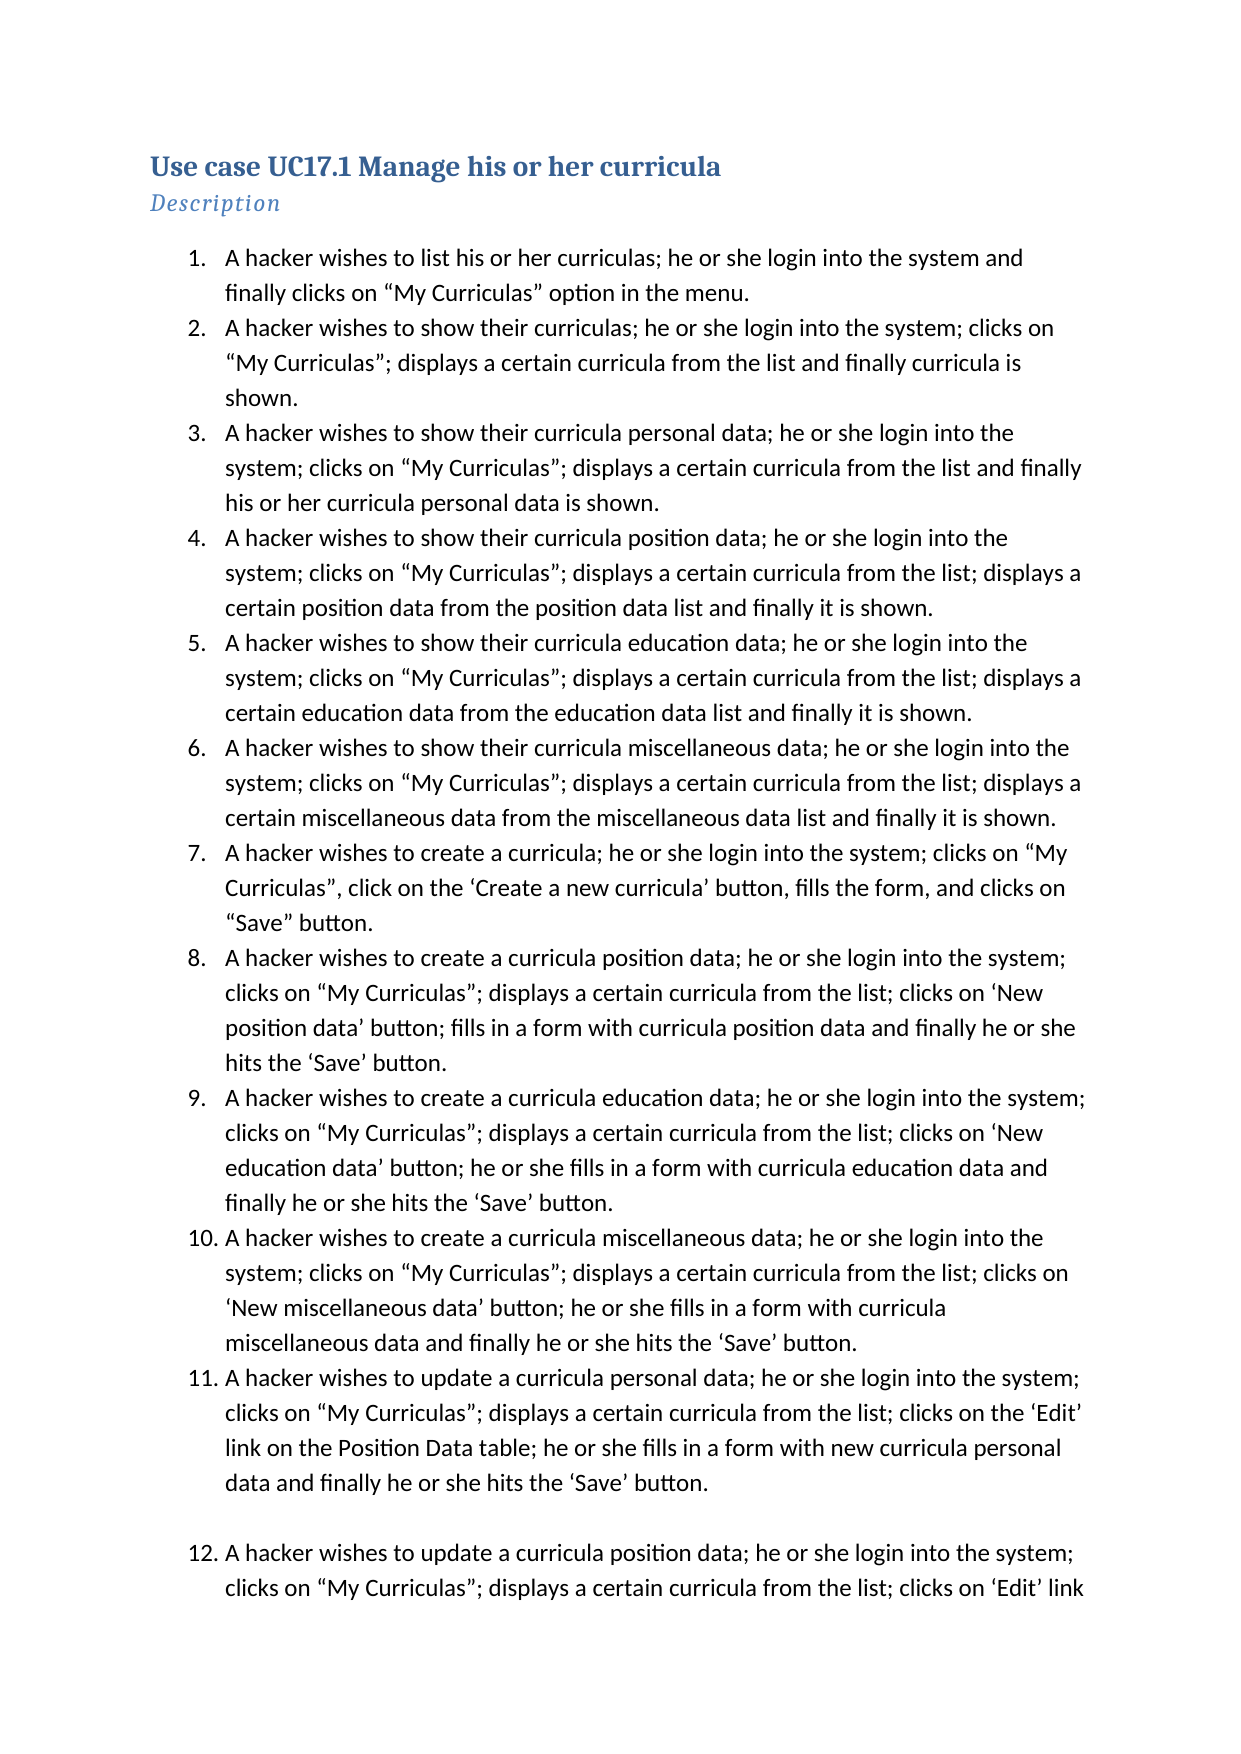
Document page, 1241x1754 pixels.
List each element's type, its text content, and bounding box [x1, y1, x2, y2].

list A hacker wishes to show their curricula position data; he or she login into the system; clicks on “My Curriculas”; displays a certain curricula from the list; displays a certain position data from the position data list and finally it is shown. [187, 522, 1090, 623]
list A hacker wishes to show their curriculas; he or she login into the system; clicks on “My Curriculas”; displays a certain curricula from the list and finally curricula is shown. [187, 312, 1090, 413]
list A hacker wishes to update a curricula personal data; he or she login into the system; clicks on “My Curriculas”; displays a certain curricula from the list; clicks on the ‘Edit’ link on the Position Data table; he or she fills in a form with new curricula personal data and finally he or she hits the ‘Save’ button. [187, 1362, 1090, 1498]
list A hacker wishes to show their curricula education data; he or she login into the system; clicks on “My Curriculas”; displays a certain curricula from the list; displays a certain education data from the education data list and finally it is shown. [187, 627, 1090, 728]
list A hacker wishes to create a curricula position data; he or she login into the system; clicks on “My Curriculas”; displays a certain curricula from the list; clicks on ‘New position data’ button; fills in a form with curricula position data and finally he or she hits the ‘Save’ button. [187, 942, 1090, 1078]
subtitle Description [150, 188, 1090, 217]
list A hacker wishes to create a curricula miscellaneous data; he or she login into the system; clicks on “My Curriculas”; displays a certain curricula from the list; clicks on ‘New miscellaneous data’ button; he or she fills in a form with curricula miscellaneous data and finally he or she hits the ‘Save’ button. [187, 1222, 1090, 1358]
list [187, 1537, 1090, 1603]
list A hacker wishes to create a curricula; he or she login into the system; clicks on “My Curriculas”, click on the ‘Create a new curricula’ button, fills the form, and clicks on “Save” button. [187, 837, 1090, 938]
list A hacker wishes to create a curricula education data; he or she login into the system; clicks on “My Curriculas”; displays a certain curricula from the list; clicks on ‘New education data’ button; he or she fills in a form with curricula education data and finally he or she hits the ‘Save’ button. [187, 1082, 1090, 1218]
list A hacker wishes to show their curricula miscellaneous data; he or she login into the system; clicks on “My Curriculas”; displays a certain curricula from the list; displays a certain miscellaneous data from the miscellaneous data list and finally it is shown. [187, 732, 1090, 833]
subtitle Use case UC17.1 Manage his or her curricula [150, 150, 1090, 183]
list A hacker wishes to list his or her curriculas; he or she login into the system and finally clicks on “My Curriculas” option in the menu. [187, 242, 1090, 308]
list A hacker wishes to show their curricula personal data; he or she login into the system; clicks on “My Curriculas”; displays a certain curricula from the list and finally his or her curricula personal data is shown. [187, 417, 1090, 518]
